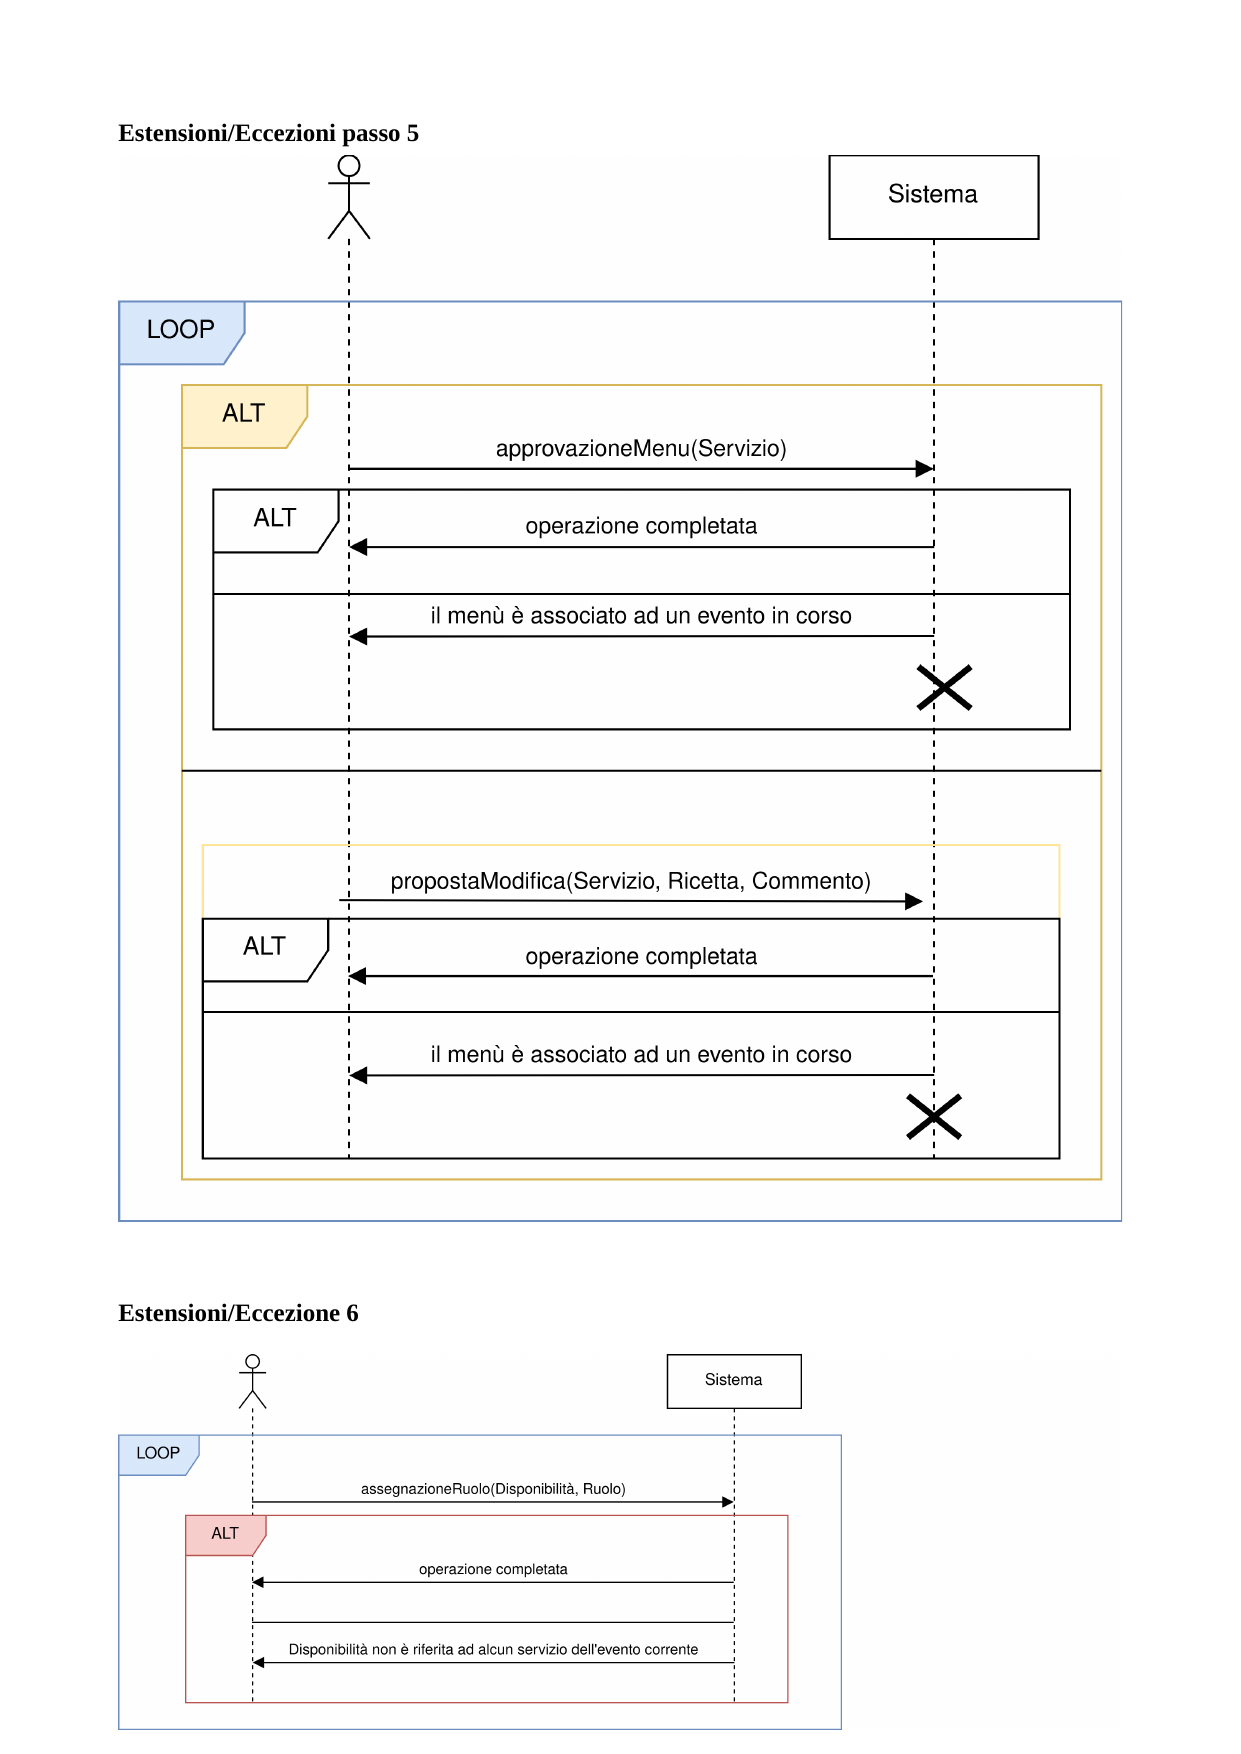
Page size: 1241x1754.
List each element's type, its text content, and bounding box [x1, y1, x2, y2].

text Estensioni/Eccezione 6 [118, 1298, 1122, 1327]
picture [118, 155, 1123, 1222]
picture [118, 1354, 1123, 1730]
text Estensioni/Eccezioni passo 5 [118, 118, 1122, 147]
